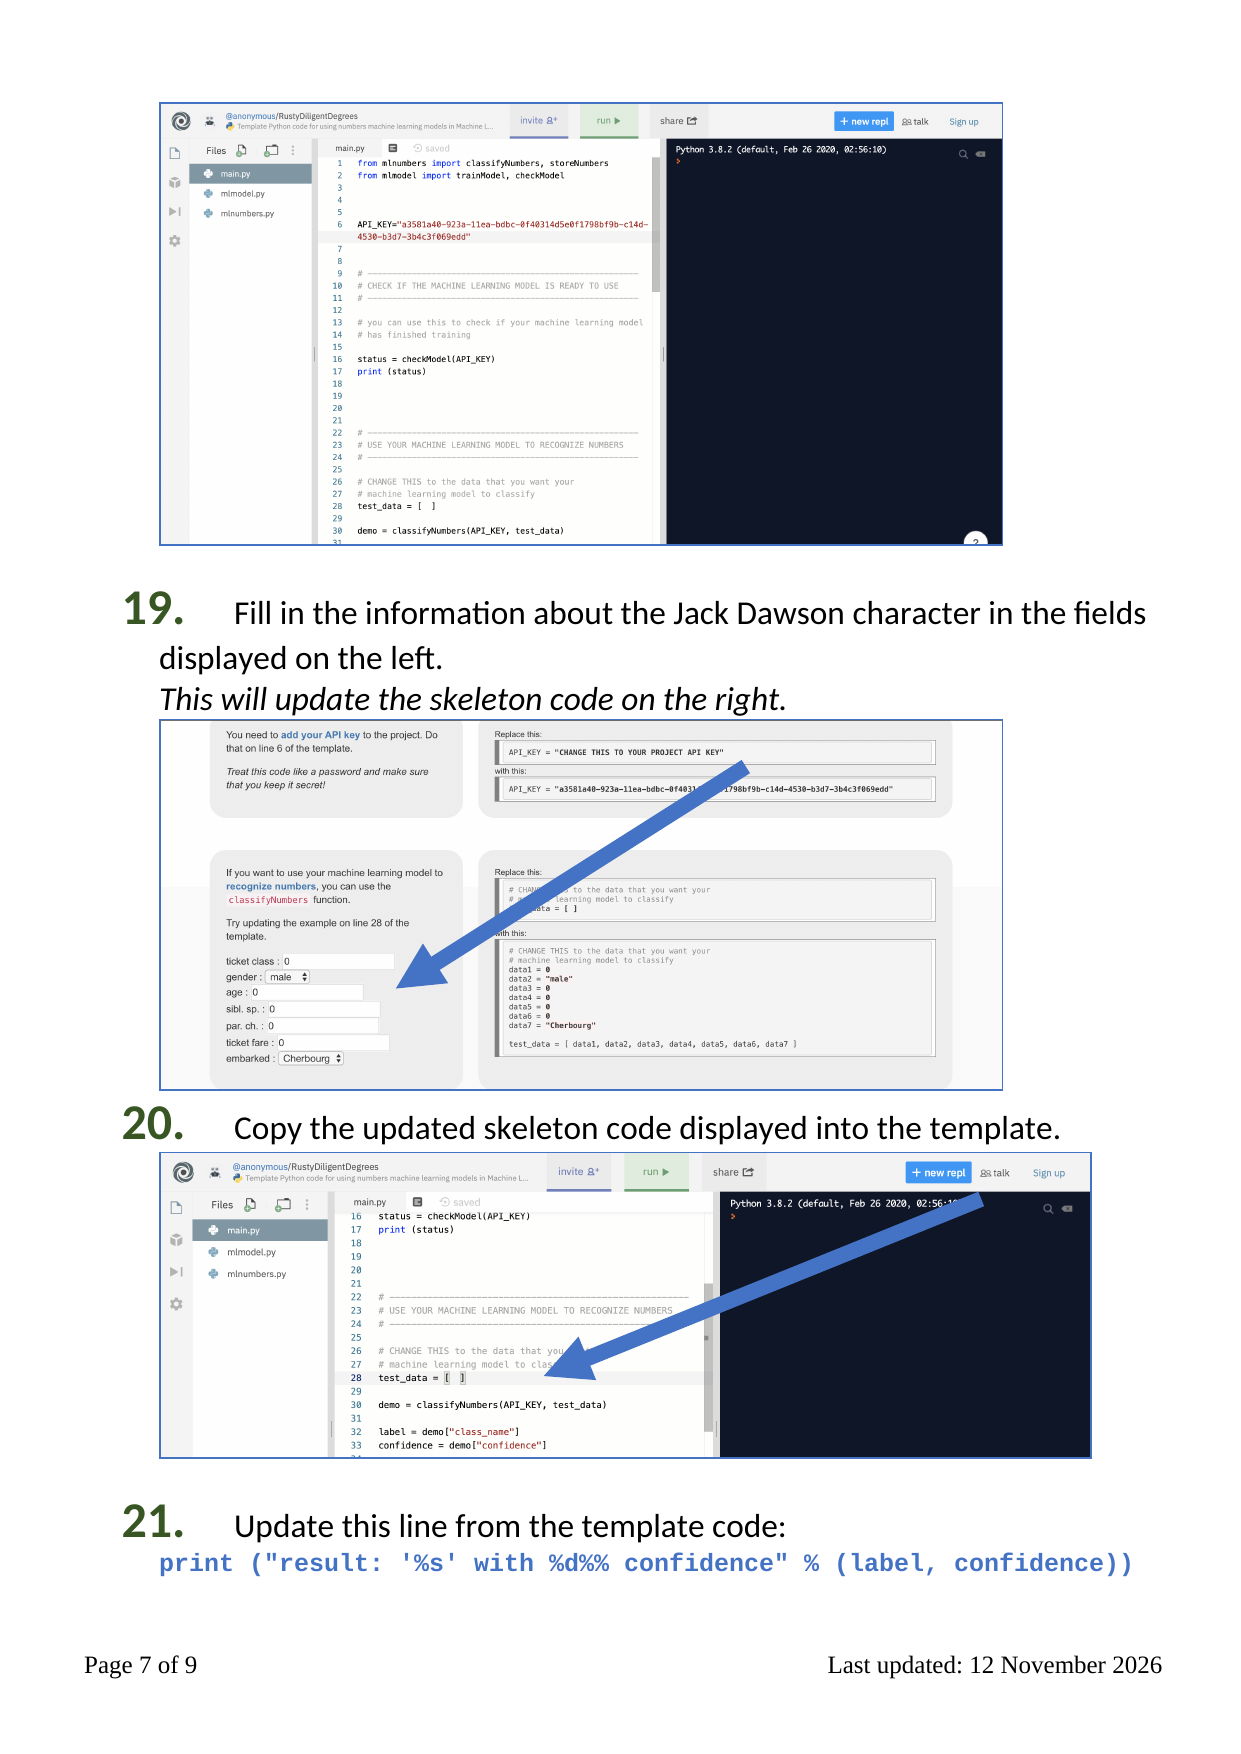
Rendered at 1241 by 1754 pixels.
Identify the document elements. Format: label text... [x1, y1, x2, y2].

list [121, 102, 1164, 576]
picture [161, 1153, 1090, 1457]
picture [161, 720, 1002, 1089]
picture [161, 104, 1002, 544]
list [121, 1489, 1164, 1579]
